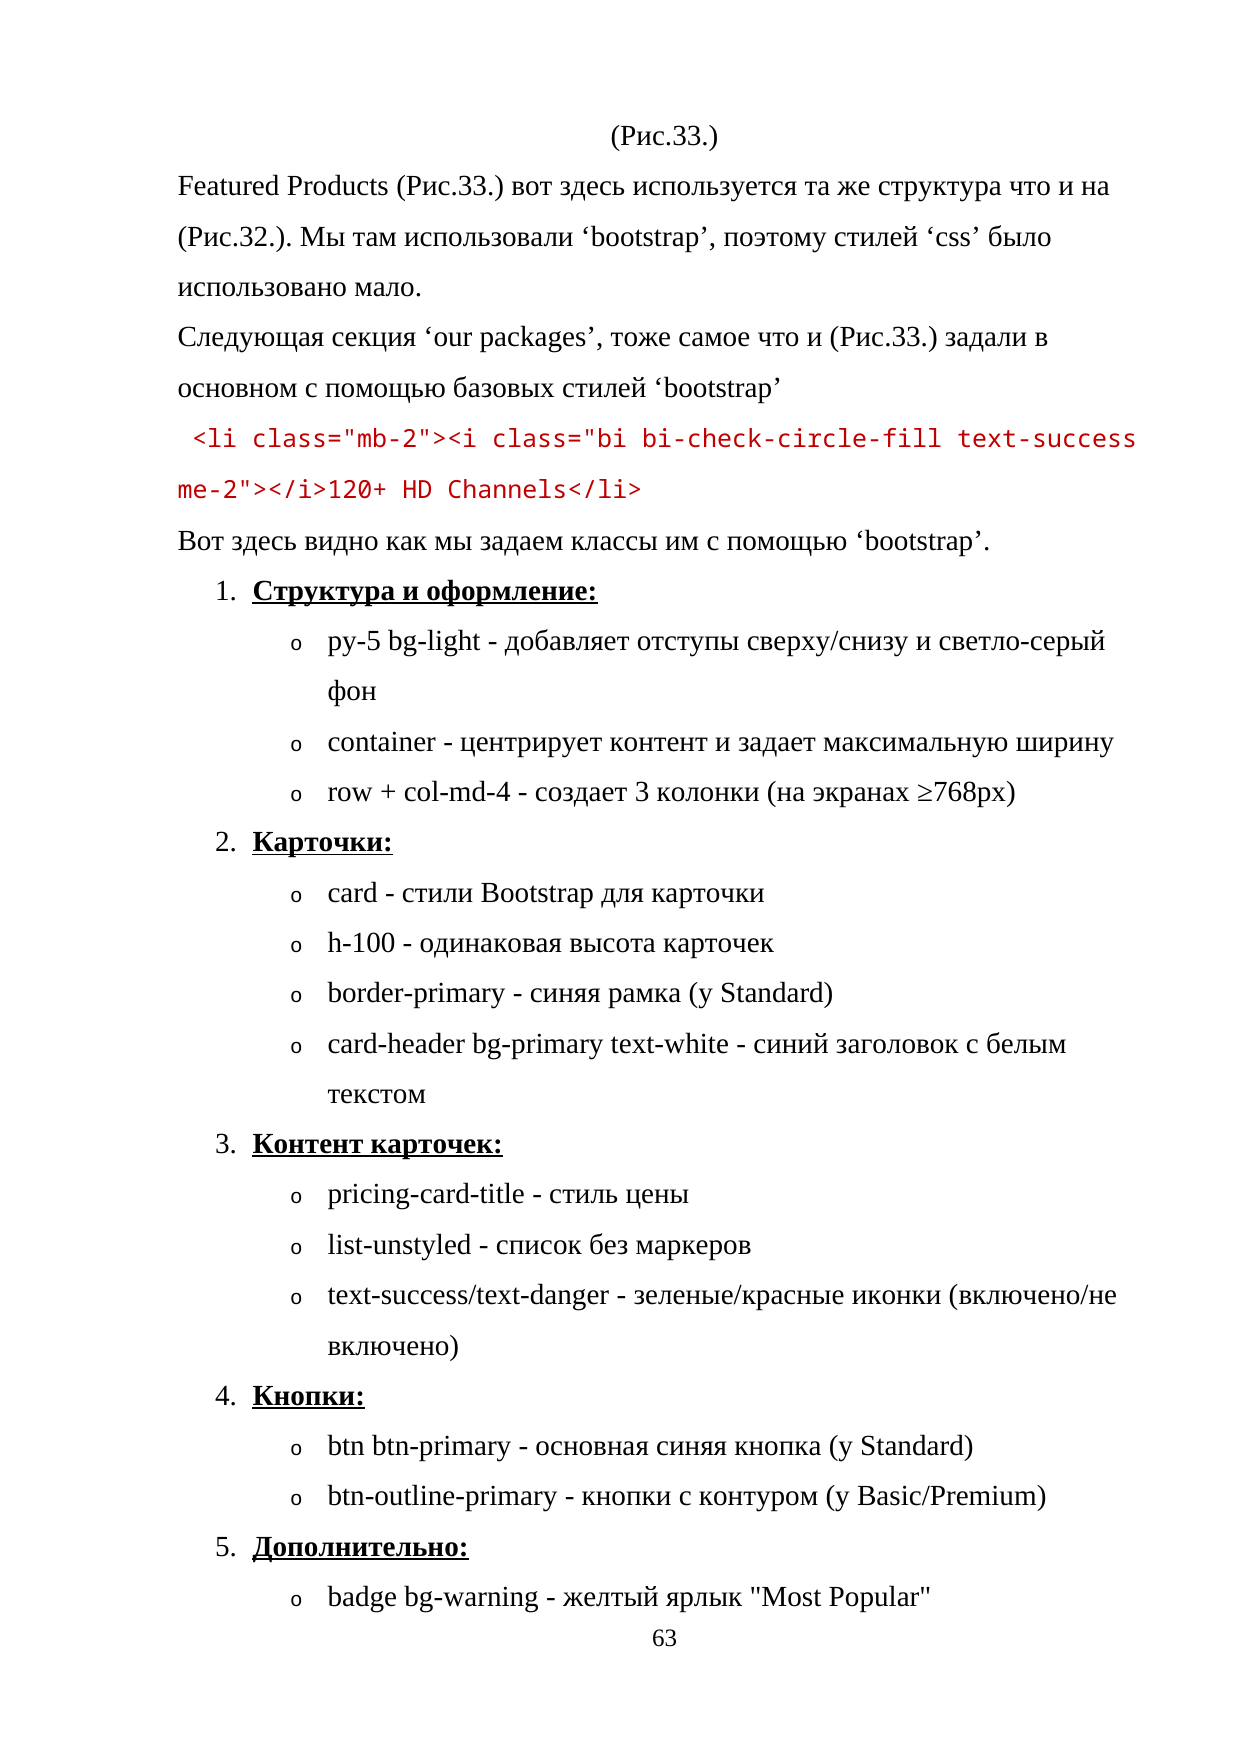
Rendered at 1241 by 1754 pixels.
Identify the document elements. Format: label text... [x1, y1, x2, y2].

list h-100 - одинаковая высота карточек [290, 925, 1152, 959]
list btn btn-primary - основная синяя кнопка (у Standard) [290, 1428, 1152, 1462]
list Дополнительно: [215, 1529, 1152, 1562]
list card-header bg-primary text-white - синий заголовок с белым текстом [290, 1026, 1152, 1109]
list Структура и оформление: [215, 573, 1152, 606]
list Контент карточек: [215, 1126, 1152, 1160]
text Вот здесь видно как мы задаем классы им с помощью ‘bootstrap’. [177, 523, 1152, 556]
list list-unstyled - список без маркеров [290, 1227, 1152, 1261]
list border-primary - синяя рамка (у Standard) [290, 975, 1152, 1009]
list badge bg-warning - желтый ярлык "Most Popular" [290, 1579, 1152, 1613]
list card - стили Bootstrap для карточки [290, 875, 1152, 908]
text <li class="mb-2"><i class="bi bi-check-circle-fill text-success me-2"></i>120+ HD Channels</li> [177, 420, 1152, 506]
list Кнопки: [215, 1378, 1152, 1411]
text Следующая секция ‘our packages’, тоже самое что и (Рис.33.) задали в основном с помощью базовых стилей ‘bootstrap’ [177, 319, 1152, 403]
list text-success/text-danger - зеленые/красные иконки (включено/не включено) [290, 1277, 1152, 1361]
text Featured Products (Рис.33.) вот здесь используется та же структура что и на (Рис.32.). Мы там использовали ‘bootstrap’, поэтому стилей ‘css’ было использовано мало. [177, 168, 1152, 303]
list pricing-card-title - стиль цены [290, 1177, 1152, 1210]
list container - центрирует контент и задает максимальную ширину [290, 724, 1152, 757]
text (Рис.33.) [177, 118, 1152, 152]
list row + col-md-4 - создает 3 колонки (на экранах ≥768px) [290, 774, 1152, 808]
list py-5 bg-light - добавляет отступы сверху/снизу и светло-серый фон [290, 623, 1152, 707]
list btn-outline-primary - кнопки с контуром (у Basic/Premium) [290, 1478, 1152, 1512]
list Карточки: [215, 824, 1152, 858]
